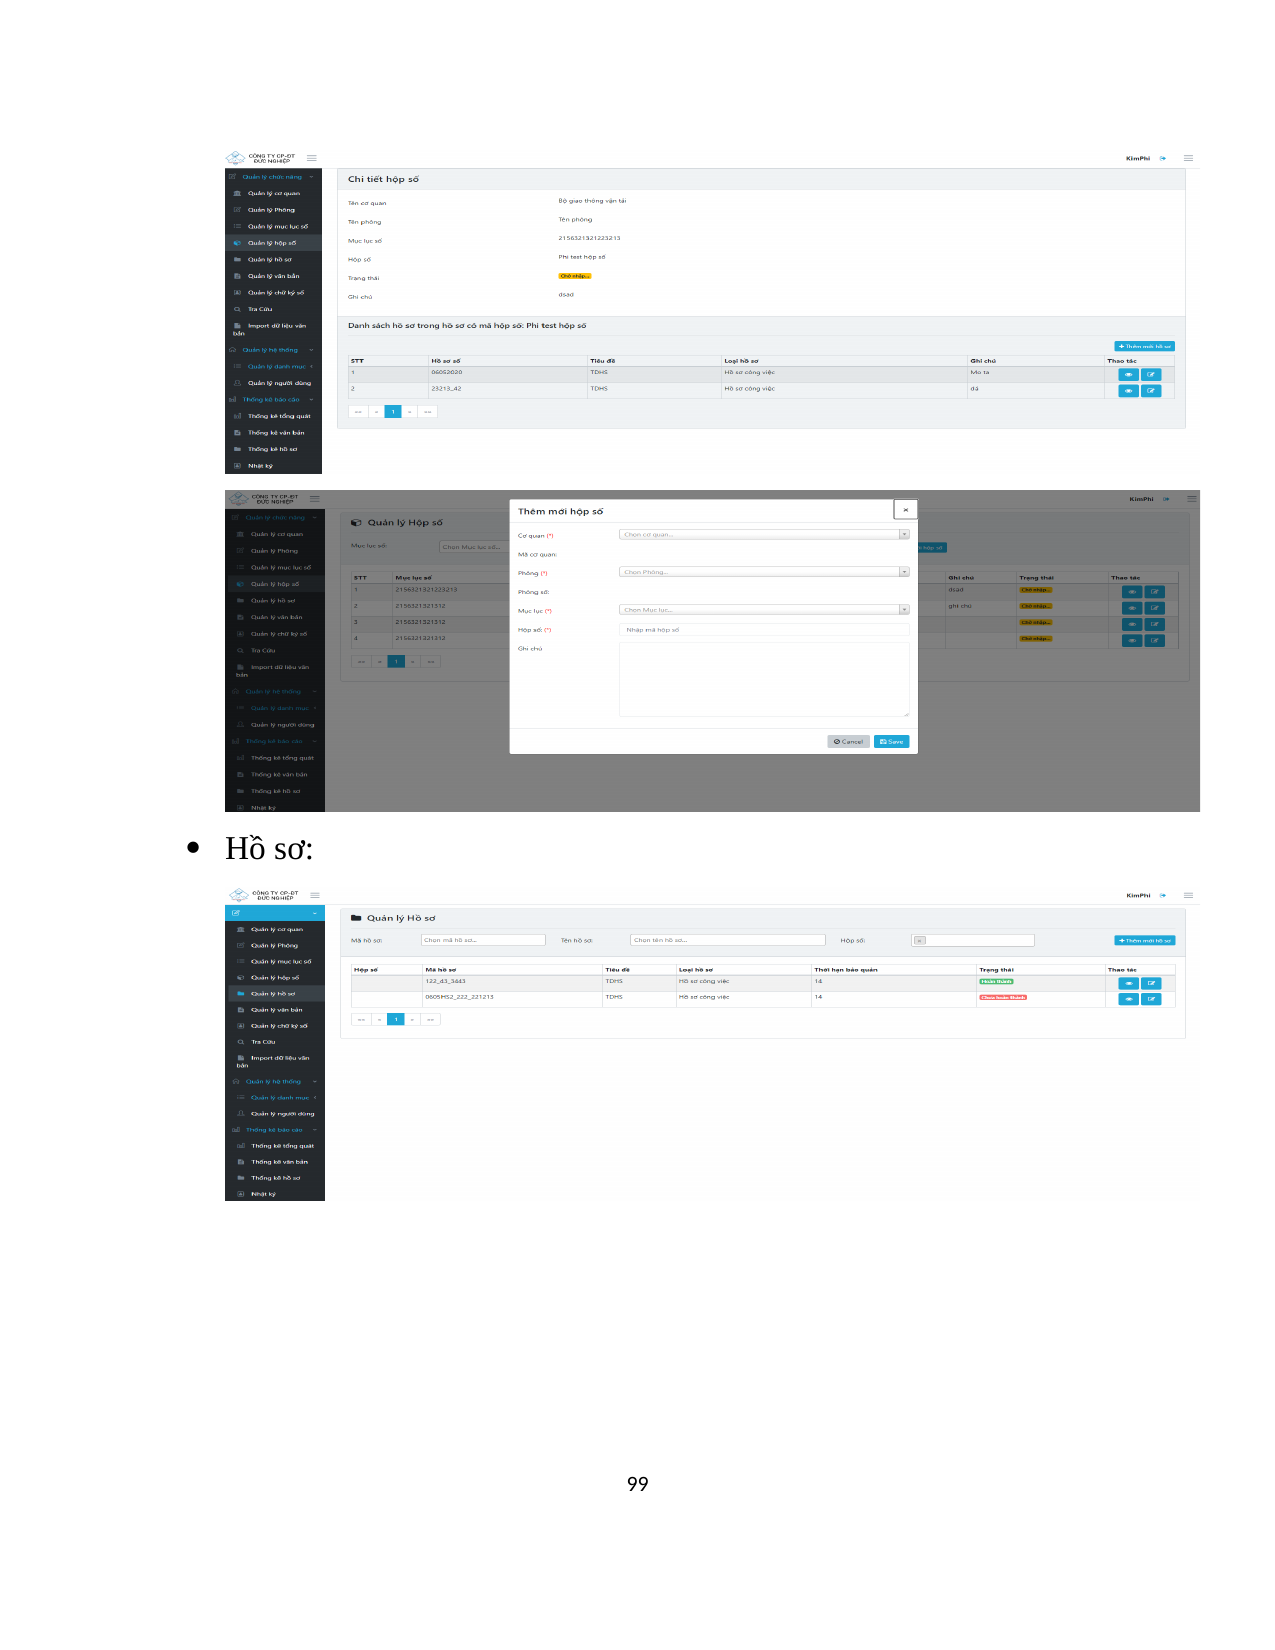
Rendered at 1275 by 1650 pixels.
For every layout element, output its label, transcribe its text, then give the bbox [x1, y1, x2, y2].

list Hồ sơ: [187, 829, 1125, 867]
picture [225, 150, 1200, 474]
picture [225, 886, 1200, 1201]
picture [225, 490, 1200, 812]
